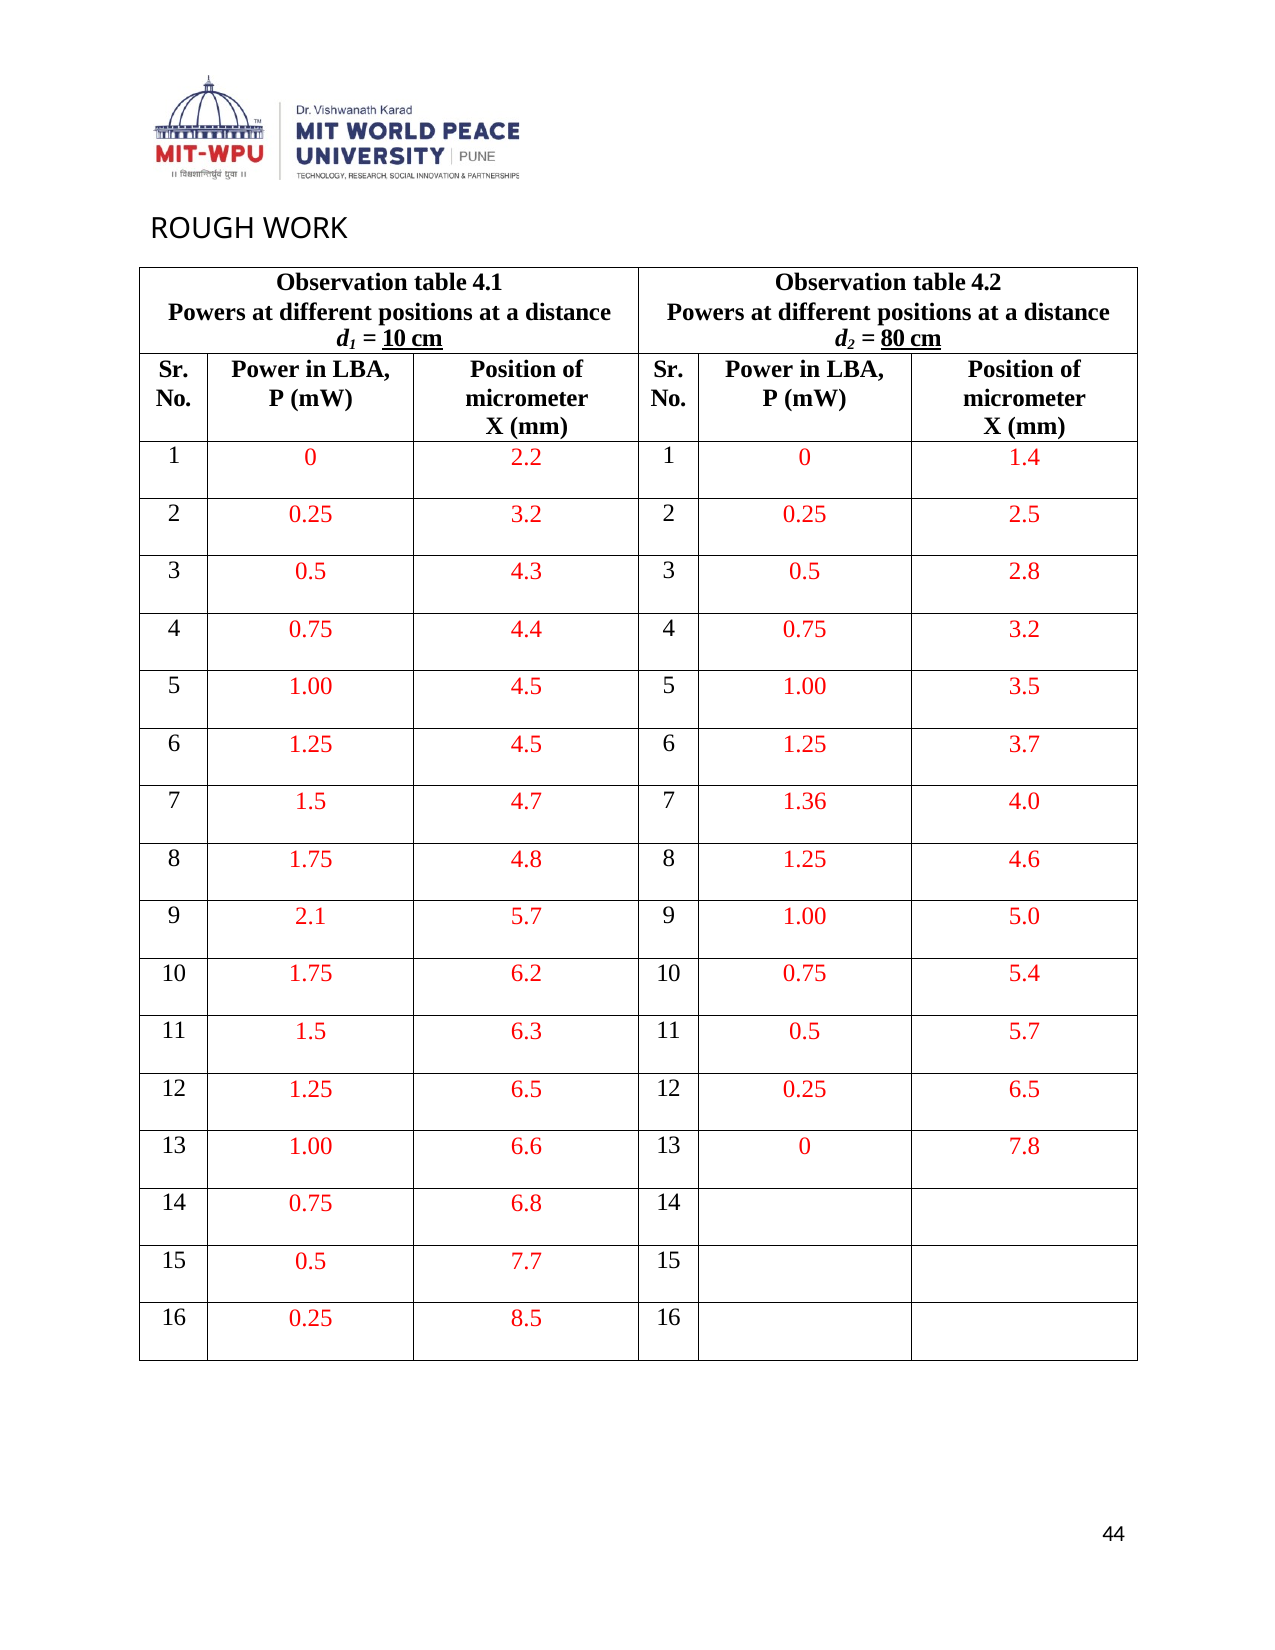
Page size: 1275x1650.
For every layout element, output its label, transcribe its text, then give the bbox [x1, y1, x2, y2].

table_cell 6.8 [414, 1189, 638, 1245]
table_cell 0.5 [208, 556, 413, 613]
table_cell 1.75 [208, 959, 413, 1015]
table_cell Sr. No. [140, 354, 207, 441]
table_cell 0.75 [208, 1189, 413, 1245]
table_cell 1 [639, 442, 698, 498]
table_cell 9 [639, 901, 698, 957]
table_cell 1.25 [699, 729, 911, 785]
table_cell 9 [140, 901, 207, 957]
table_cell Position of micrometer X (mm) [414, 354, 638, 441]
table_cell 3.2 [414, 499, 638, 555]
table_cell 7.7 [414, 1246, 638, 1302]
table_cell 8 [639, 844, 698, 900]
table_cell [912, 1189, 1137, 1245]
table_cell 2 [140, 499, 207, 555]
table_cell 0.5 [699, 556, 911, 613]
table_cell [699, 1246, 911, 1302]
table_cell 1.00 [699, 671, 911, 728]
table_cell 0.5 [208, 1246, 413, 1302]
table_cell 2.1 [208, 901, 413, 957]
table_cell [912, 1303, 1137, 1360]
table_cell 1.5 [208, 786, 413, 843]
table_cell 1.00 [208, 671, 413, 728]
table_cell 2.8 [912, 556, 1137, 613]
table_cell Position of micrometer X (mm) [912, 354, 1137, 441]
table_cell [699, 1303, 911, 1360]
table_cell 10 [140, 959, 207, 1015]
table_cell 16 [140, 1303, 207, 1360]
table_cell 15 [140, 1246, 207, 1302]
table_cell 2.5 [912, 499, 1137, 555]
table_cell 14 [639, 1189, 698, 1245]
table_cell 5 [140, 671, 207, 728]
table_cell 6 [140, 729, 207, 785]
table_cell Power in LBA, P (mW) [699, 354, 911, 441]
subtitle ROUGH WORK [150, 207, 1227, 247]
table_cell 6.3 [414, 1016, 638, 1073]
table_cell 5.7 [912, 1016, 1137, 1073]
table_cell 4.4 [414, 614, 638, 670]
table_cell Sr. No. [639, 354, 698, 441]
table_cell 6 [639, 729, 698, 785]
table_cell 0.25 [699, 1074, 911, 1130]
table_cell 11 [140, 1016, 207, 1073]
table_cell 12 [639, 1074, 698, 1130]
table_cell 4.0 [912, 786, 1137, 843]
table_cell 14 [140, 1189, 207, 1245]
table_cell 0.75 [699, 614, 911, 670]
table_header Observation table 4.2 Powers at different positions at a distance d2 = 80 cm [639, 268, 1137, 353]
table_cell 13 [140, 1131, 207, 1187]
table_cell 5.4 [912, 959, 1137, 1015]
table_cell 5.0 [912, 901, 1137, 957]
table_cell 1.36 [699, 786, 911, 843]
table_cell 6.5 [912, 1074, 1137, 1130]
table_cell 3 [140, 556, 207, 613]
table_cell 0.75 [208, 614, 413, 670]
table_cell 8 [140, 844, 207, 900]
picture [153, 75, 520, 180]
table_cell 4.5 [414, 671, 638, 728]
table_cell 2 [639, 499, 698, 555]
table_cell 1.25 [699, 844, 911, 900]
table_cell 1.00 [208, 1131, 413, 1187]
table_cell 7.8 [912, 1131, 1137, 1187]
table_cell 6.5 [414, 1074, 638, 1130]
table_cell 0 [699, 1131, 911, 1187]
table_cell 12 [140, 1074, 207, 1130]
table_cell 8.5 [414, 1303, 638, 1360]
table_header Observation table 4.1 Powers at different positions at a distance d1 = 10 cm [140, 268, 638, 353]
table_cell 4.7 [414, 786, 638, 843]
table_cell 0 [208, 442, 413, 498]
table_cell 5.7 [414, 901, 638, 957]
table_cell 0.5 [699, 1016, 911, 1073]
table_cell 1.00 [699, 901, 911, 957]
table_cell 7 [140, 786, 207, 843]
table_cell 3.5 [912, 671, 1137, 728]
table_cell 2.2 [414, 442, 638, 498]
table_cell 0.25 [208, 1303, 413, 1360]
table_cell 0.25 [208, 499, 413, 555]
table_cell 4.6 [912, 844, 1137, 900]
table_cell 11 [639, 1016, 698, 1073]
table_cell 3.2 [912, 614, 1137, 670]
table_cell 1.25 [208, 729, 413, 785]
table_cell 4.8 [414, 844, 638, 900]
table_cell 16 [639, 1303, 698, 1360]
table_cell 6.6 [414, 1131, 638, 1187]
table_cell [699, 1189, 911, 1245]
table_cell 1.4 [912, 442, 1137, 498]
table_cell 4.5 [414, 729, 638, 785]
table_cell 1.5 [208, 1016, 413, 1073]
table_cell 5 [639, 671, 698, 728]
table_cell 7 [639, 786, 698, 843]
table_cell 1 [140, 442, 207, 498]
table_cell 6.2 [414, 959, 638, 1015]
table_cell 13 [639, 1131, 698, 1187]
table_cell 4 [140, 614, 207, 670]
table_cell Power in LBA, P (mW) [208, 354, 413, 441]
table_cell 1.25 [208, 1074, 413, 1130]
table_cell 0 [699, 442, 911, 498]
table_cell 3.7 [912, 729, 1137, 785]
table_cell 0.75 [699, 959, 911, 1015]
table_cell 4.3 [414, 556, 638, 613]
table_cell 3 [639, 556, 698, 613]
table_cell 1.75 [208, 844, 413, 900]
table_cell 15 [639, 1246, 698, 1302]
table_cell 4 [639, 614, 698, 670]
table_cell [912, 1246, 1137, 1302]
table_cell 0.25 [699, 499, 911, 555]
table_cell 10 [639, 959, 698, 1015]
